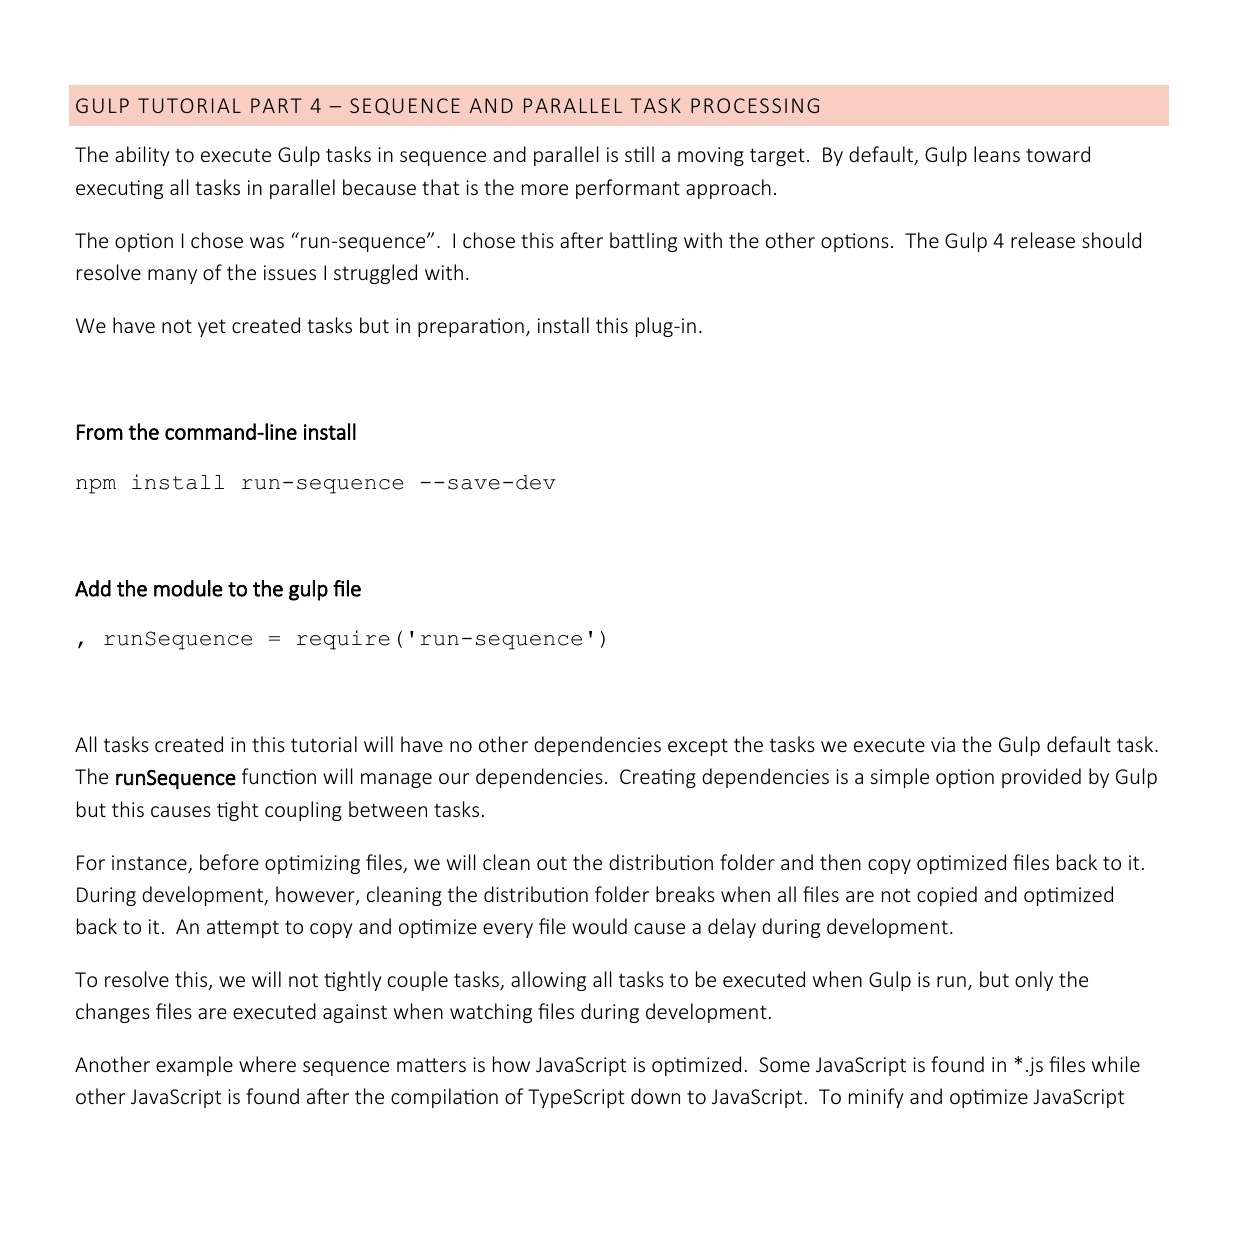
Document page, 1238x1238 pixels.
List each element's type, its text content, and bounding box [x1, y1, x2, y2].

text The ability to execute Gulp tasks in sequence and parallel is still a moving target. By default, Gulp leans toward executing all tasks in parallel because that is the more performant approach. [75, 141, 1162, 201]
text For instance, before optimizing files, we will clean out the distribution folder and then copy optimized files back to it. During development, however, cleaning the distribution folder breaks when all files are not copied and optimized back to it. An attempt to copy and optimize every file would cause a delay during development. [75, 848, 1162, 940]
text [75, 1050, 1162, 1111]
text , runSequence = require('run-sequence') [75, 627, 1162, 653]
text All tasks created in this tutorial will have no other dependencies except the tasks we execute via the Gulp default task. The runSequence function will manage our dependencies. Creating dependencies is a simple option provided by Gulp but this causes tight coupling between tasks. [75, 730, 1162, 823]
text Add the module to the gulp file [75, 574, 1162, 602]
text We have not yet created tasks but in preparation, install this plug-in. [75, 311, 1162, 339]
text The option I chose was “run-sequence”. I chose this after battling with the other options. The Gulp 4 release should resolve many of the issues I struggled with. [75, 226, 1162, 286]
text npm install run-sequence --save-dev [75, 470, 1162, 496]
text From the command-line install [75, 417, 1162, 445]
text To resolve this, we will not tightly couple tasks, allowing all tasks to be executed when Gulp is run, but only the changes files are executed against when watching files during development. [75, 965, 1162, 1025]
subtitle GULP Tutorial Part 4 – Sequence and Parallel task processing [75, 92, 1162, 120]
